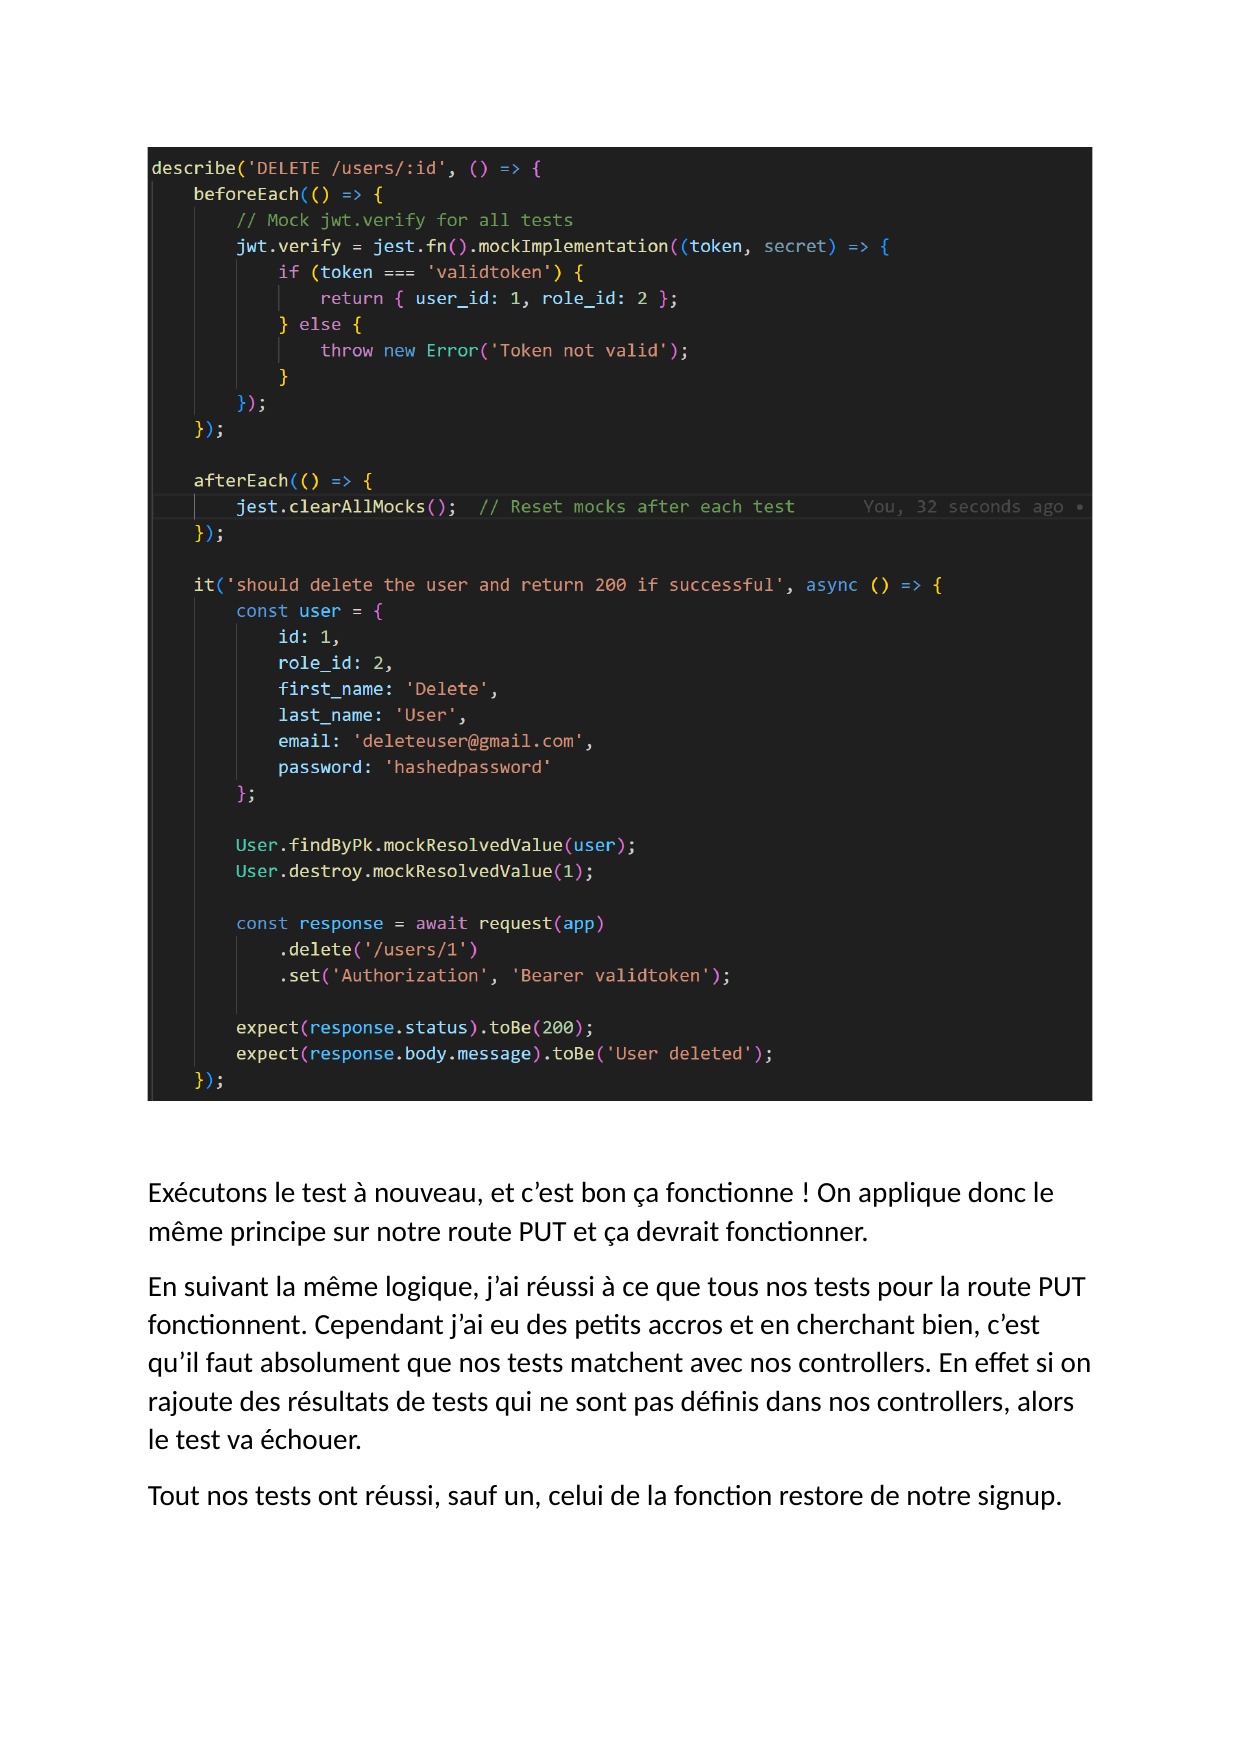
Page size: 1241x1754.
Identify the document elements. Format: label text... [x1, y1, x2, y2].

text Tout nos tests ont réussi, sauf un, celui de la fonction restore de notre signup. [148, 1477, 1093, 1512]
text Exécutons le test à nouveau, et c’est bon ça fonctionne ! On applique donc le même principe sur notre route PUT et ça devrait fonctionner. [148, 1174, 1093, 1248]
picture [147, 147, 1093, 1101]
text En suivant la même logique, j’ai réussi à ce que tous nos tests pour la route PUT fonctionnent. Cependant j’ai eu des petits accros et en cherchant bien, c’est qu’il faut absolument que nos tests matchent avec nos controllers. En effet si on rajoute des résultats de tests qui ne sont pas définis dans nos controllers, alors le test va échouer. [148, 1268, 1093, 1457]
